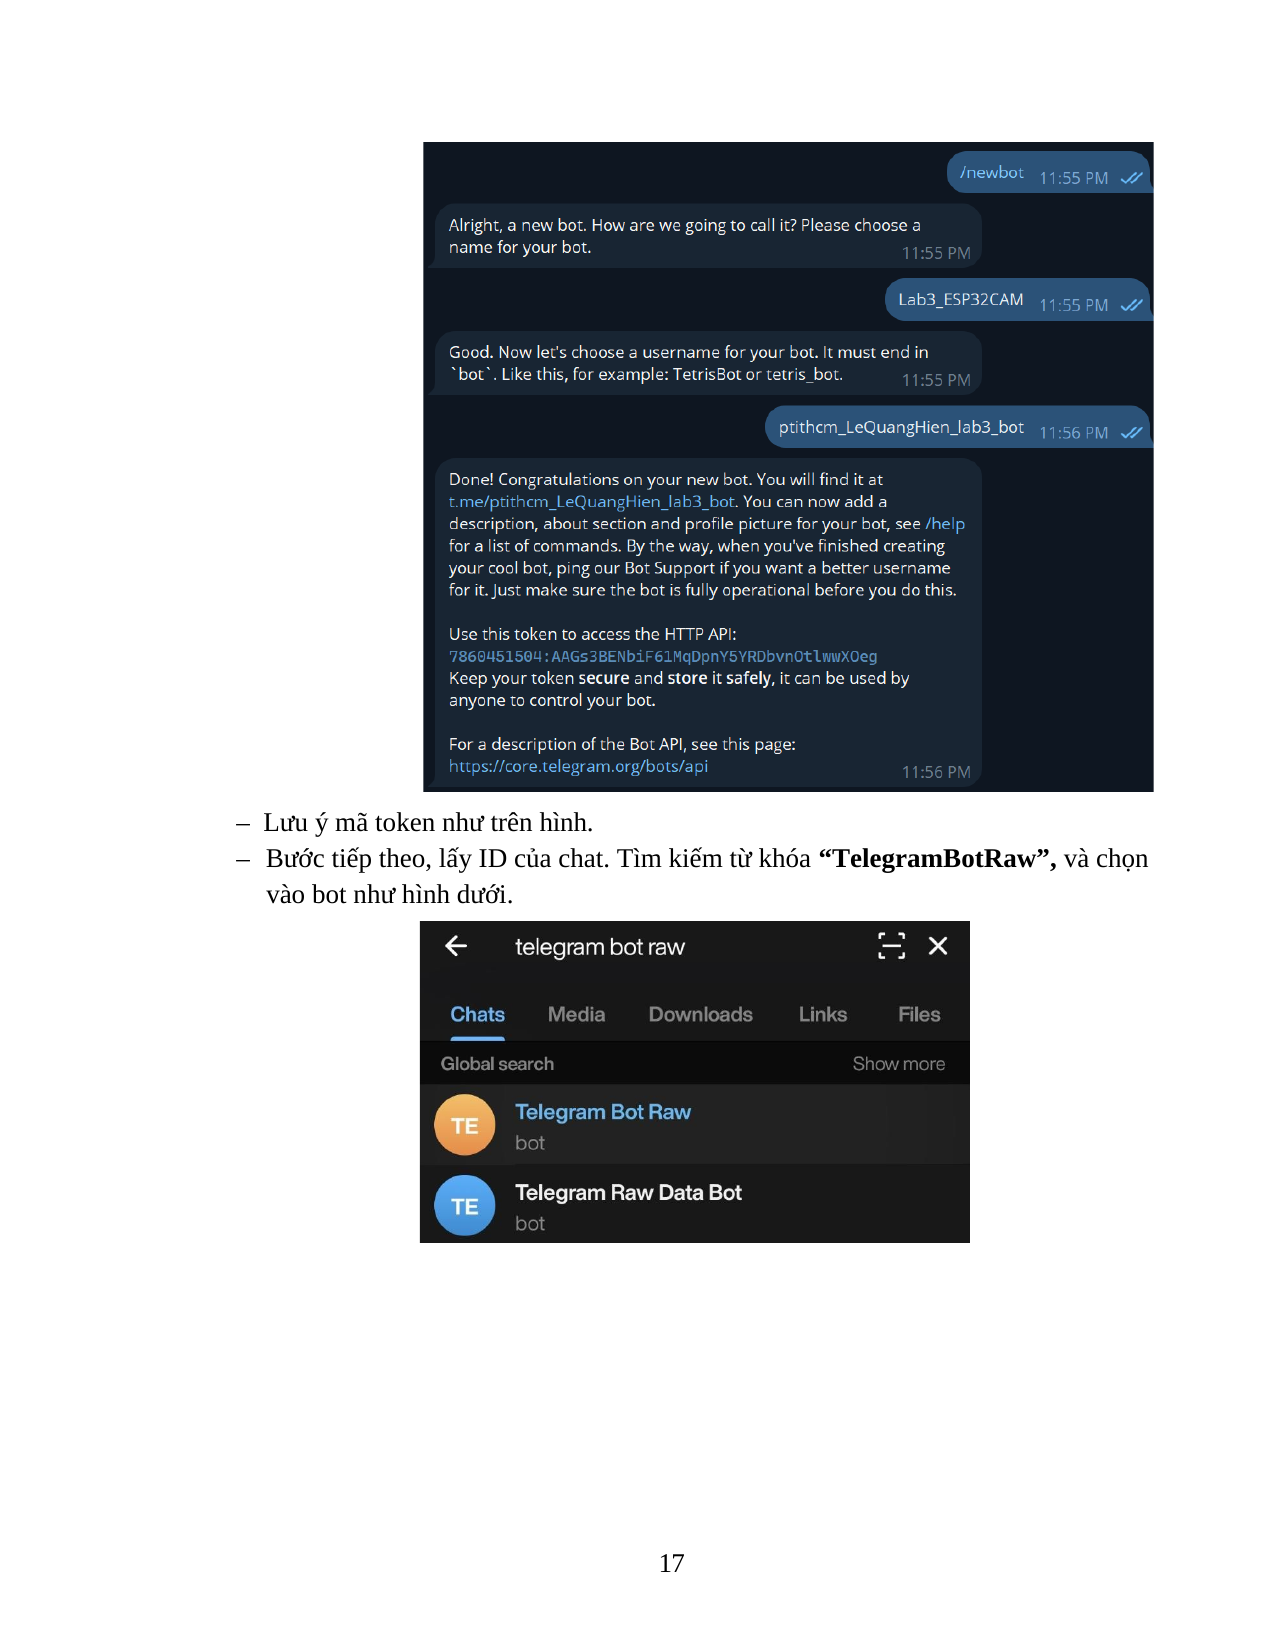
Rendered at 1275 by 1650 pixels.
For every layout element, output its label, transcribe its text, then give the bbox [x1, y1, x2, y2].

picture [423, 142, 1154, 792]
list Bước tiếp theo, lấy ID của chat. Tìm kiếm từ khóa “TelegramBotRaw”, và chọn vào bot như hình dưới. [236, 842, 1167, 909]
list Lưu ý mã token như trên hình. [236, 806, 1223, 838]
picture [419, 921, 970, 1243]
